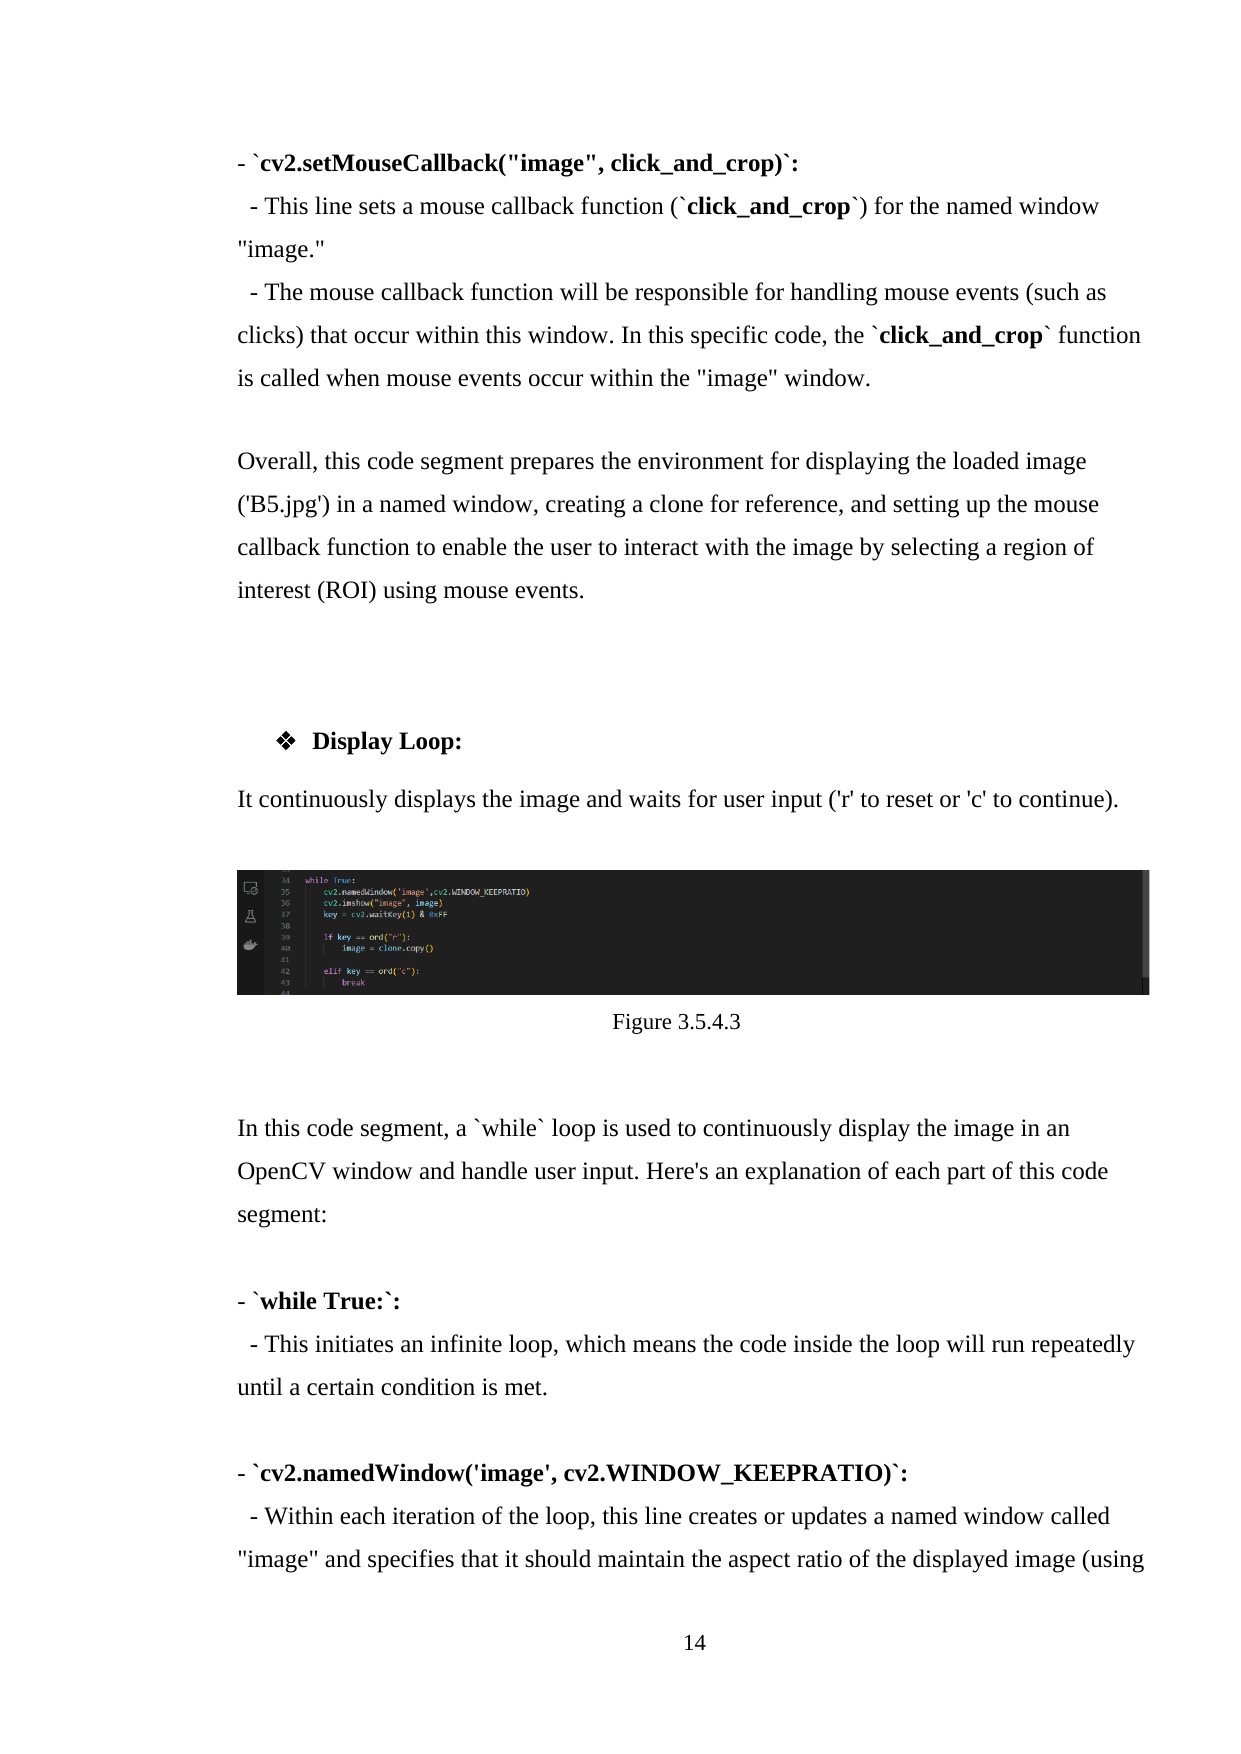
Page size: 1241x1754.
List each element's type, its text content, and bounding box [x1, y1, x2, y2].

picture [237, 870, 1150, 995]
text Overall, this code segment prepares the environment for displaying the loaded image ('B5.jpg') in a named window, creating a clone for reference, and setting up the mouse callback function to enable the user to interact with the image by selecting a region of interest (ROI) using mouse events. [237, 446, 1152, 604]
text - This initiates an infinite loop, which means the code inside the loop will run repeatedly until a certain condition is met. [237, 1329, 1152, 1401]
list Display Loop: [274, 726, 1152, 755]
text - The mouse callback function will be responsible for handling mouse events (such as clicks) that occur within this window. In this specific code, the `click_and_crop` function is called when mouse events occur within the "image" window. [237, 277, 1152, 392]
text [237, 1501, 1152, 1573]
text - `while True:`: [237, 1286, 1152, 1314]
text Figure 3.5.4.3 [537, 1008, 1152, 1034]
text In this code segment, a `while` loop is used to continuously display the image in an OpenCV window and handle user input. Here's an explanation of each part of this code segment: [237, 1113, 1152, 1228]
text It continuously displays the image and waits for user input ('r' to reset or 'c' to continue). [237, 784, 1152, 812]
text - `cv2.namedWindow('image', cv2.WINDOW_KEEPRATIO)`: [237, 1458, 1152, 1487]
text - `cv2.setMouseCallback("image", click_and_crop)`: [237, 148, 1152, 176]
text - This line sets a mouse callback function (`click_and_crop`) for the named window "image." [237, 191, 1152, 263]
